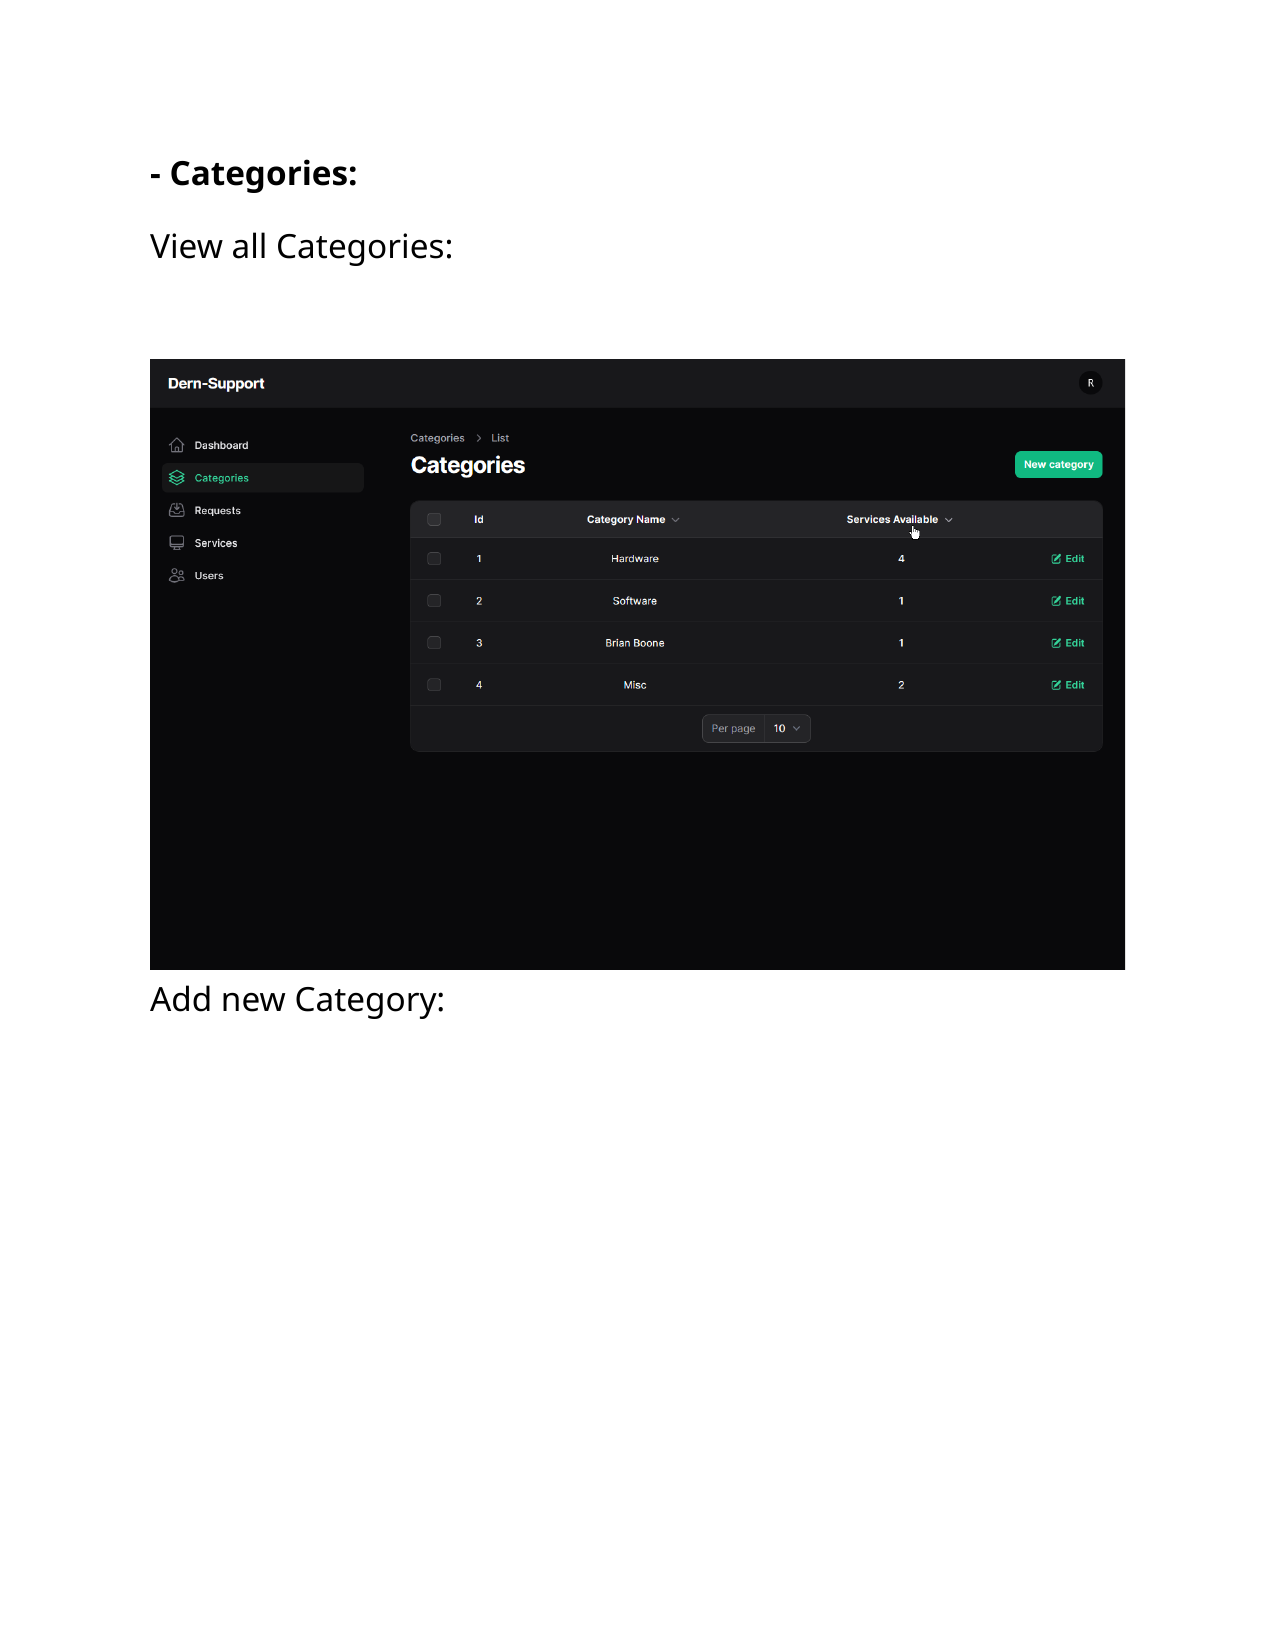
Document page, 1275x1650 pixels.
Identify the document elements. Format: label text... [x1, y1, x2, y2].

text - Categories: [150, 150, 1125, 195]
text View all Categories: Add new Category: Edit Category: Mass Delete Categories: [150, 223, 1125, 359]
picture [150, 359, 1125, 970]
text View all Categories: Add new Category: Edit Category: Mass Delete Categories: [150, 970, 1125, 1021]
